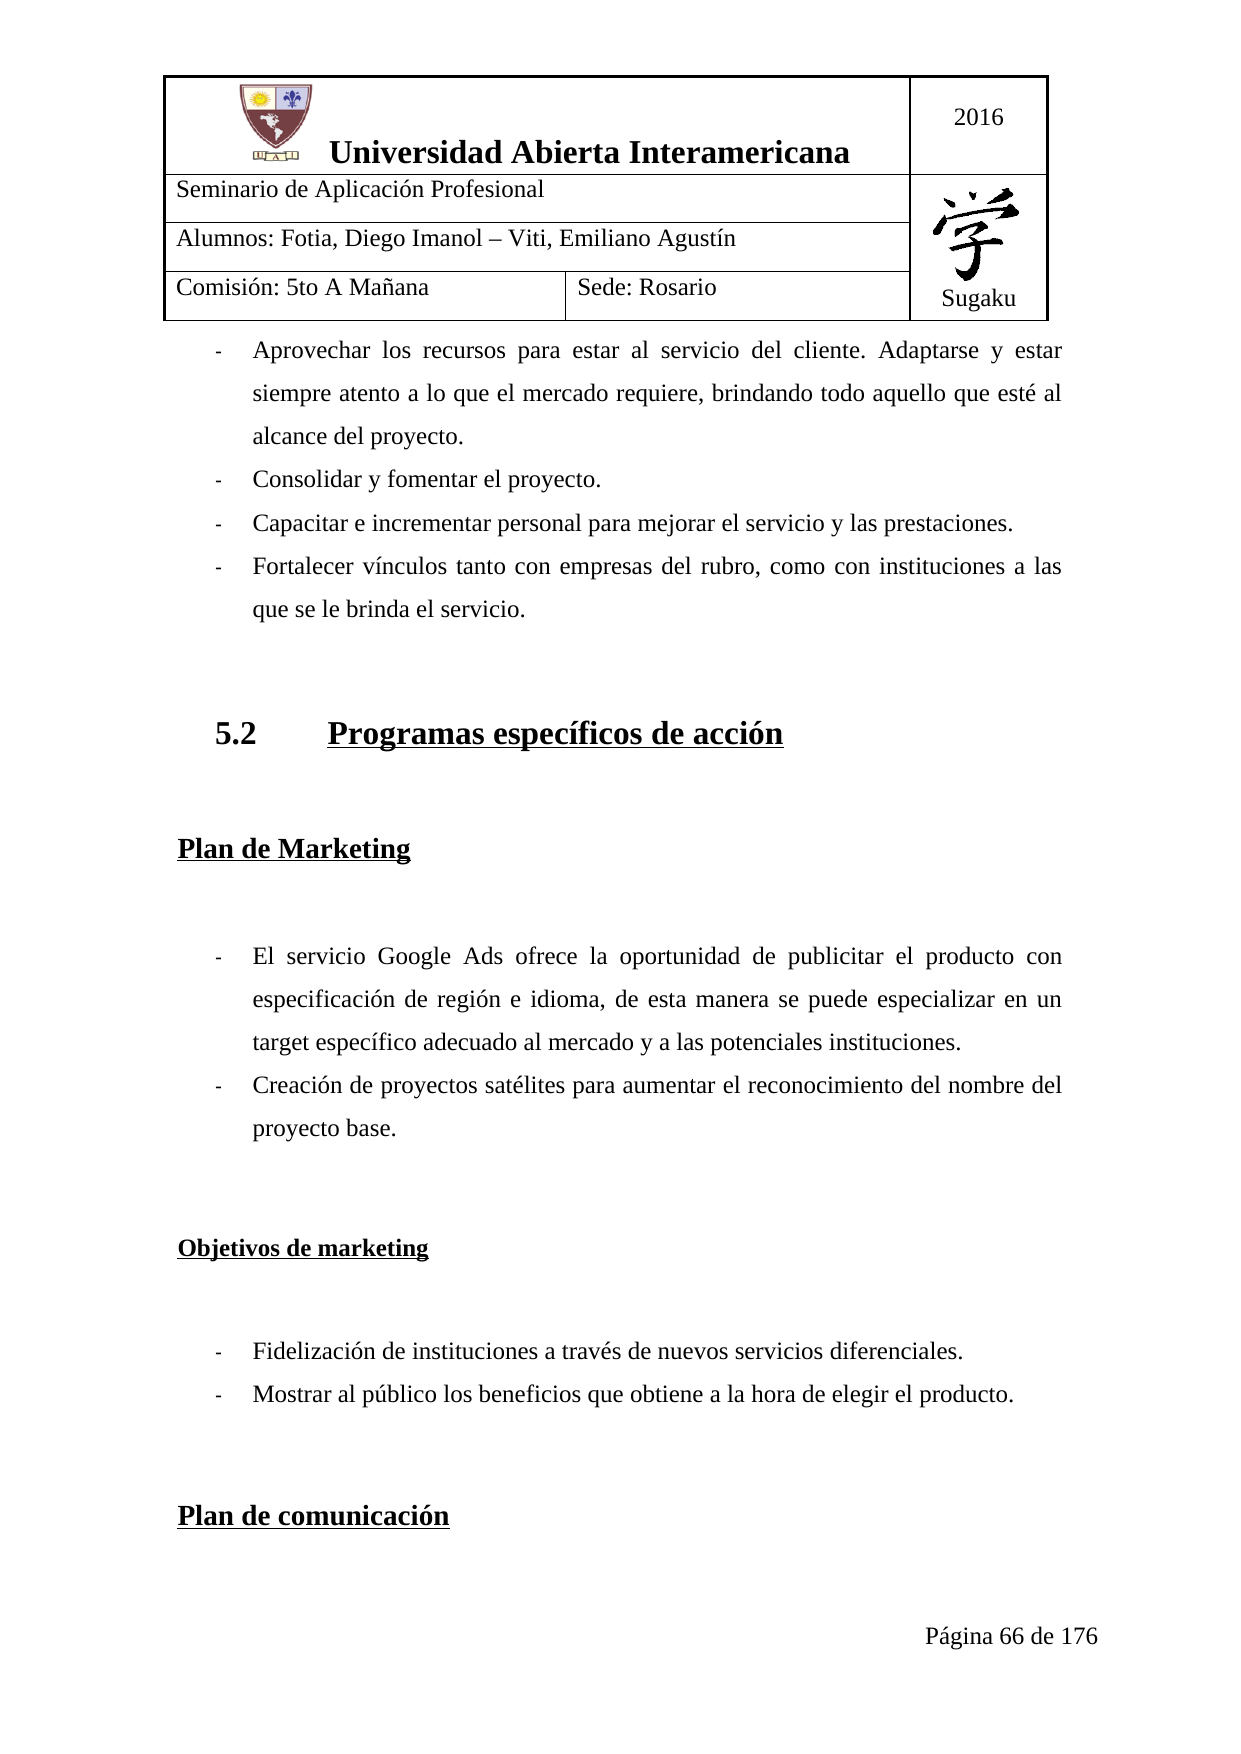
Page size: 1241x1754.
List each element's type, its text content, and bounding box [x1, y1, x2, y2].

list Capacitar e incrementar personal para mejorar el servicio y las prestaciones. [215, 508, 1063, 536]
list Consolidar y fomentar el proyecto. [215, 464, 1063, 493]
subtitle Plan de Marketing [177, 831, 1063, 864]
subtitle Programas específicos de acción [215, 713, 1063, 752]
list Mostrar al público los beneficios que obtiene a la hora de elegir el producto. [215, 1379, 1063, 1408]
list Aprovechar los recursos para estar al servicio del cliente. Adaptarse y estar siempre atento a lo que el mercado requiere, brindando todo aquello que esté al alcance del proyecto. [215, 148, 1063, 450]
subtitle Plan de comunicación [177, 1498, 1063, 1532]
list Creación de proyectos satélites para aumentar el reconocimiento del nombre del proyecto base. [215, 1070, 1063, 1142]
picture [223, 78, 329, 164]
list El servicio Google Ads ofrece la oportunidad de publicitar el producto con especificación de región e idioma, de esta manera se puede especializar en un target específico adecuado al mercado y a las potenciales instituciones. [215, 941, 1063, 1056]
picture [927, 181, 1030, 284]
subtitle Objetivos de marketing [177, 1233, 1063, 1262]
list Fortalecer vínculos tanto con empresas del rubro, como con instituciones a las que se le brinda el servicio. [215, 551, 1063, 623]
list Fidelización de instituciones a través de nuevos servicios diferenciales. [215, 1336, 1063, 1364]
